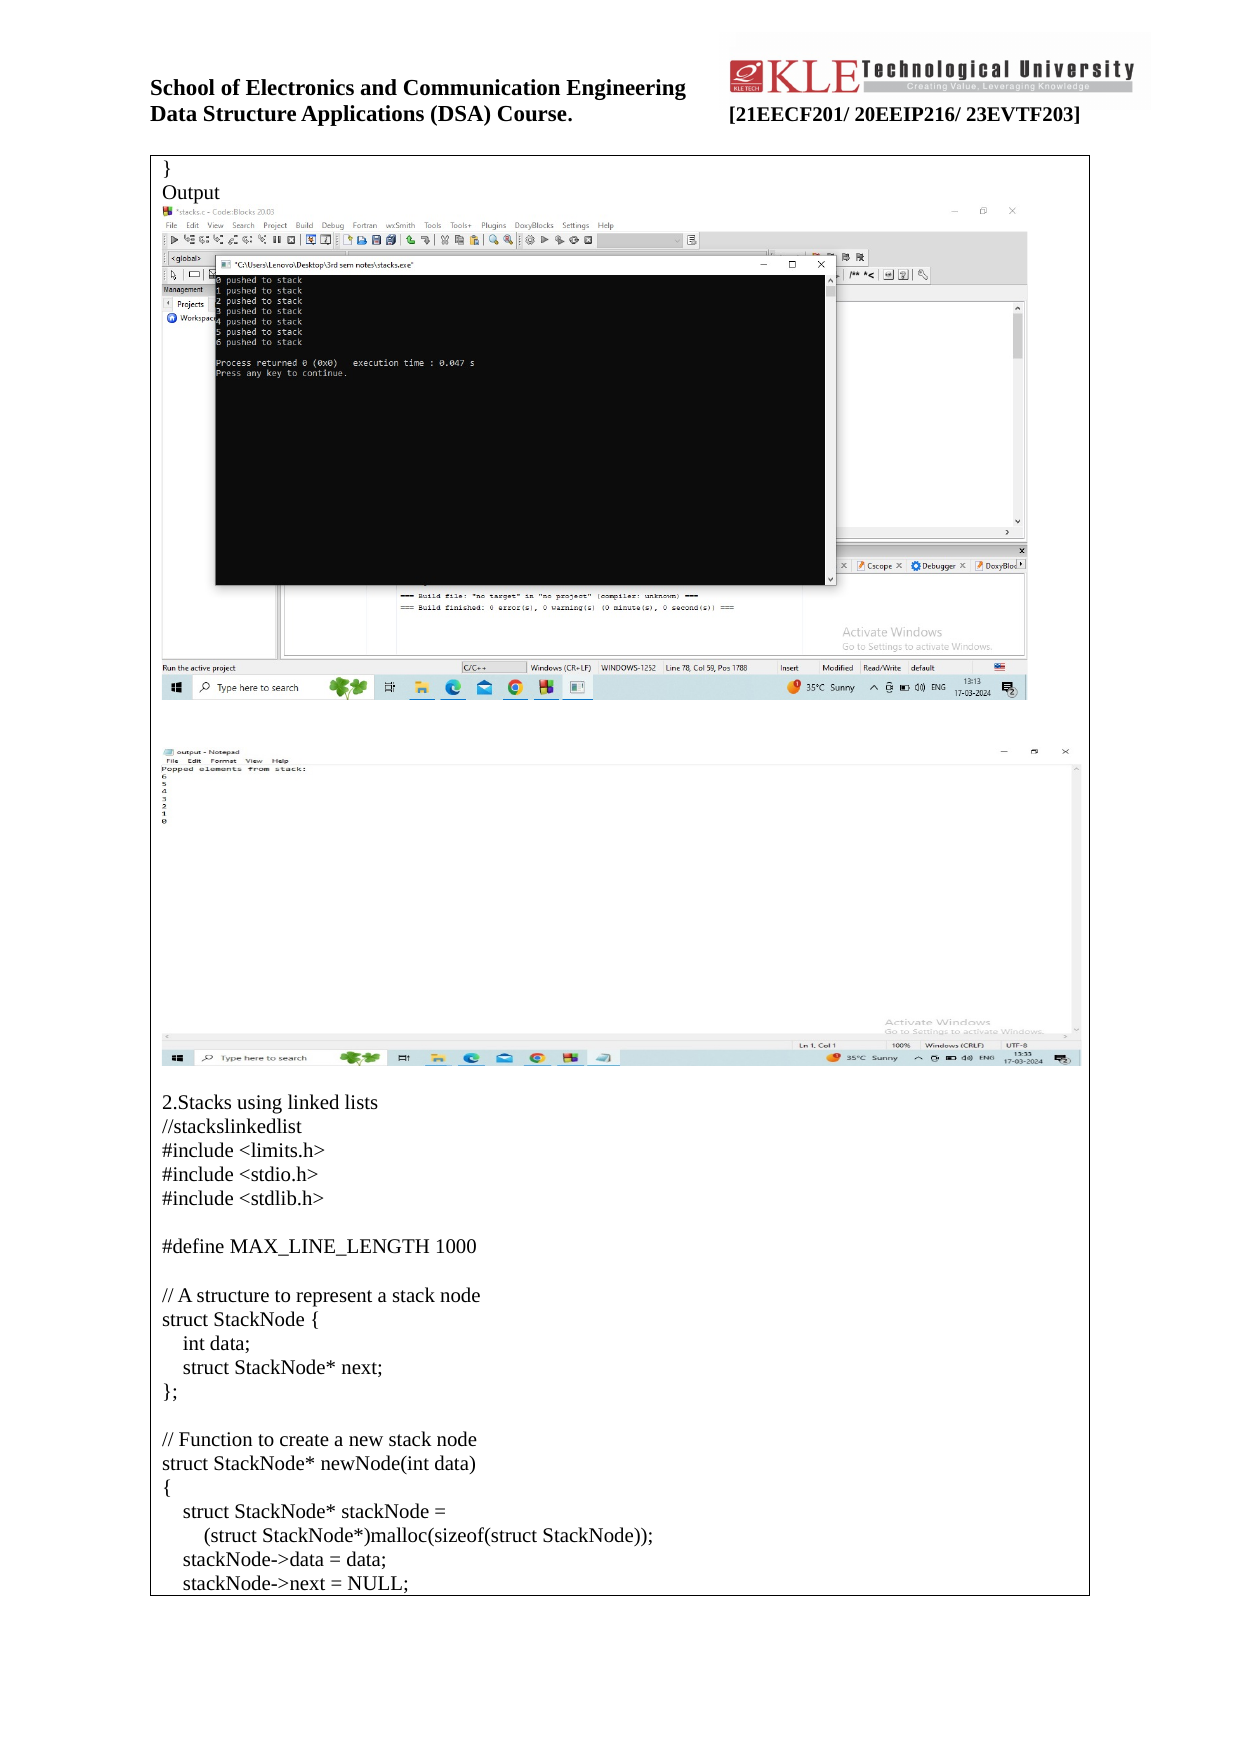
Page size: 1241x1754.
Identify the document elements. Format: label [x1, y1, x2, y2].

picture [719, 32, 1151, 110]
picture [161, 204, 1028, 700]
table_cell [151, 156, 1089, 1595]
picture [161, 747, 1082, 1066]
